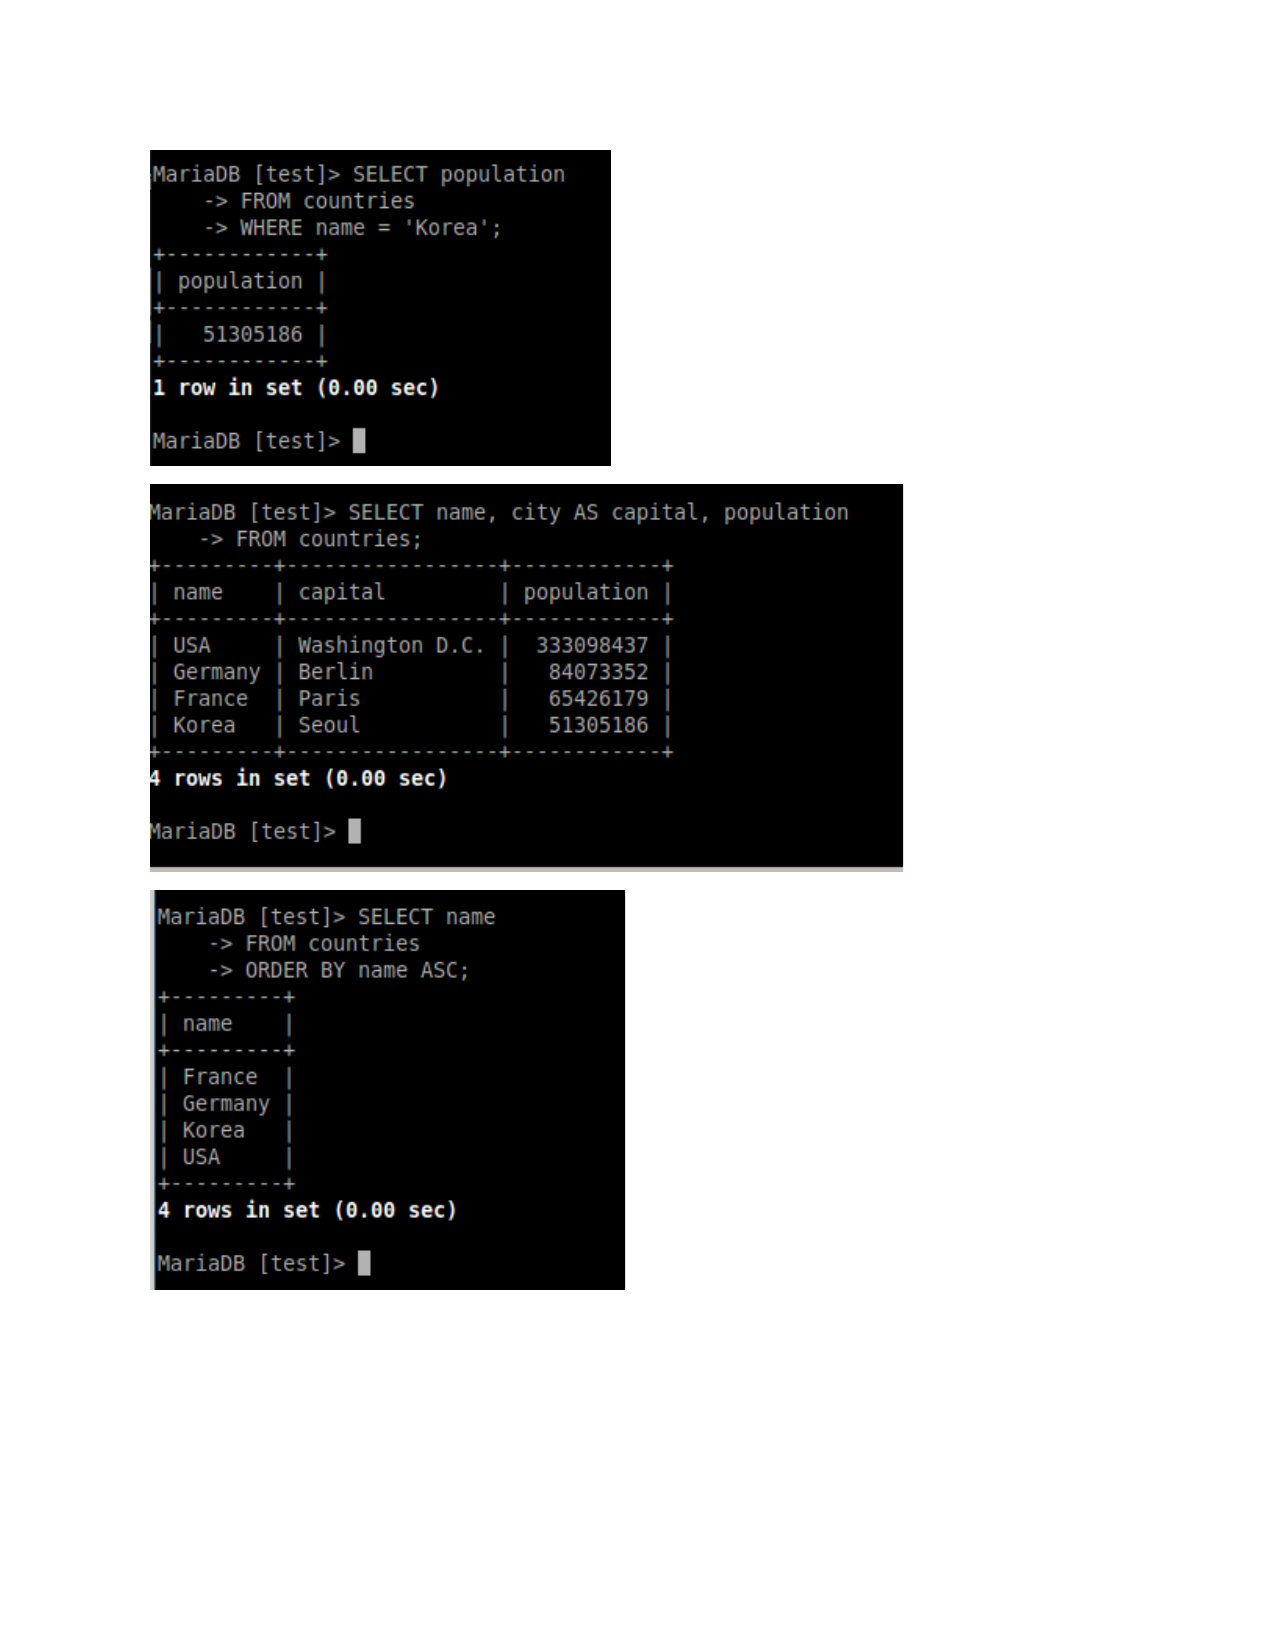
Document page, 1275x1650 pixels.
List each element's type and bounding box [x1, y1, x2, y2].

picture [150, 484, 904, 872]
picture [150, 890, 625, 1290]
picture [150, 150, 611, 466]
